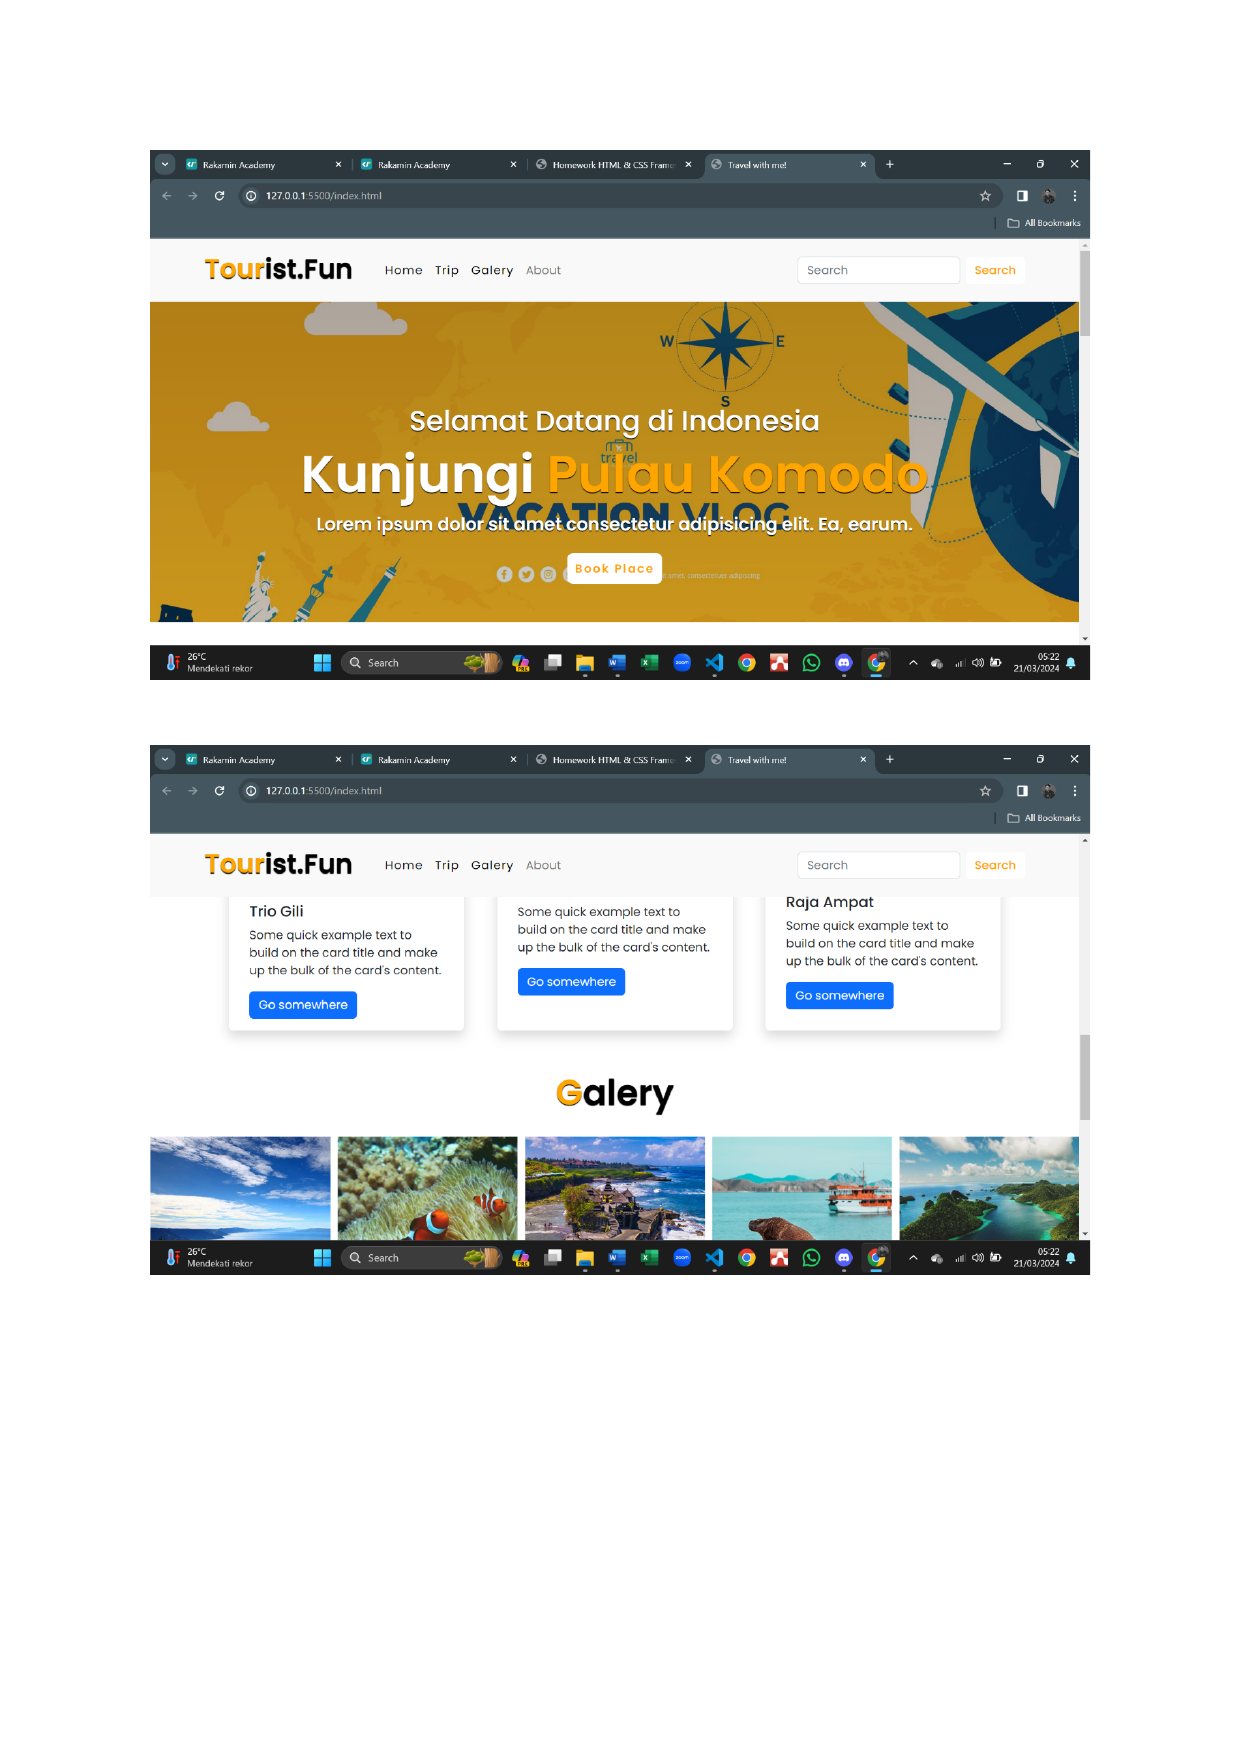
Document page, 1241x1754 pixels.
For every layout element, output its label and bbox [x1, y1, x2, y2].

picture [150, 745, 1091, 1275]
picture [150, 150, 1091, 680]
